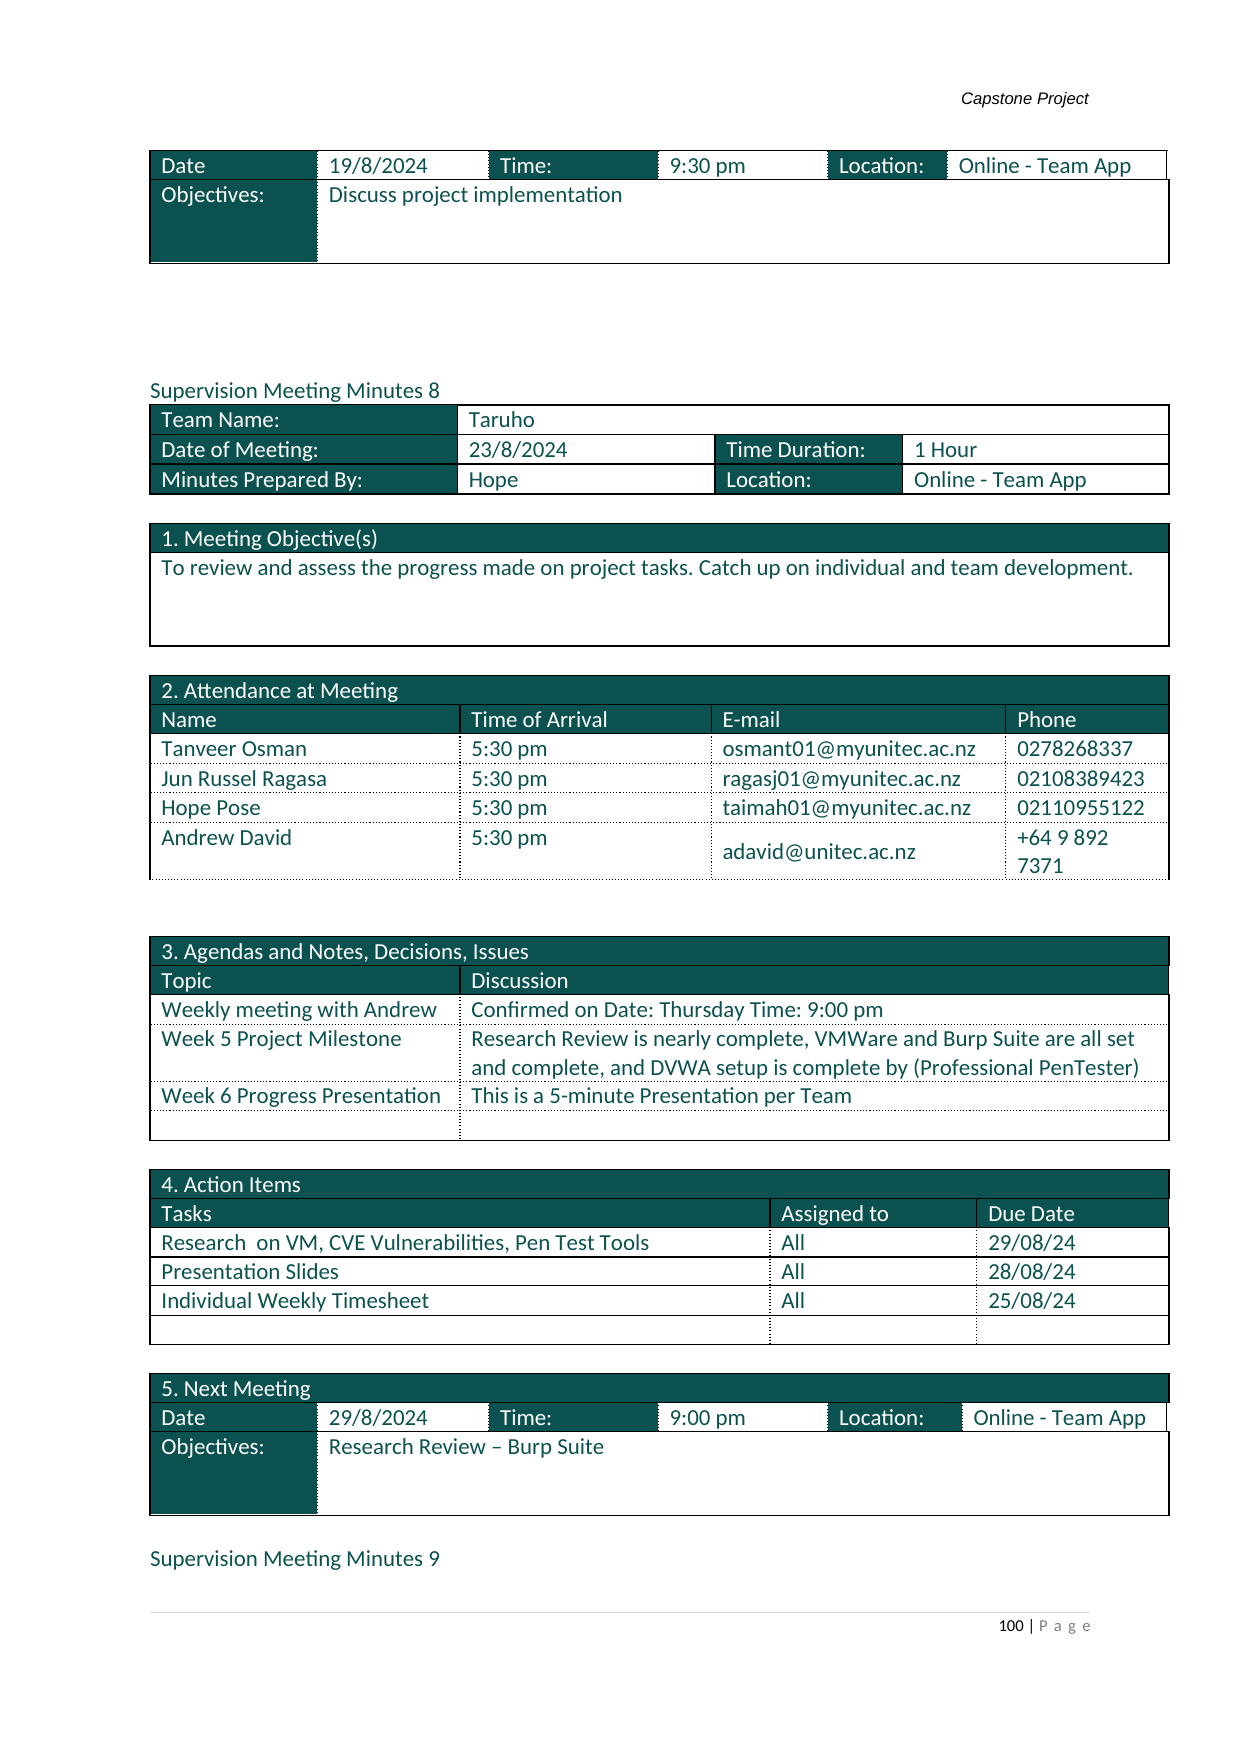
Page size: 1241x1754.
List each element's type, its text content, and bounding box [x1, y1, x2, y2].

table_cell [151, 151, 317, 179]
text Supervision Meeting Minutes 9 [150, 1544, 1090, 1572]
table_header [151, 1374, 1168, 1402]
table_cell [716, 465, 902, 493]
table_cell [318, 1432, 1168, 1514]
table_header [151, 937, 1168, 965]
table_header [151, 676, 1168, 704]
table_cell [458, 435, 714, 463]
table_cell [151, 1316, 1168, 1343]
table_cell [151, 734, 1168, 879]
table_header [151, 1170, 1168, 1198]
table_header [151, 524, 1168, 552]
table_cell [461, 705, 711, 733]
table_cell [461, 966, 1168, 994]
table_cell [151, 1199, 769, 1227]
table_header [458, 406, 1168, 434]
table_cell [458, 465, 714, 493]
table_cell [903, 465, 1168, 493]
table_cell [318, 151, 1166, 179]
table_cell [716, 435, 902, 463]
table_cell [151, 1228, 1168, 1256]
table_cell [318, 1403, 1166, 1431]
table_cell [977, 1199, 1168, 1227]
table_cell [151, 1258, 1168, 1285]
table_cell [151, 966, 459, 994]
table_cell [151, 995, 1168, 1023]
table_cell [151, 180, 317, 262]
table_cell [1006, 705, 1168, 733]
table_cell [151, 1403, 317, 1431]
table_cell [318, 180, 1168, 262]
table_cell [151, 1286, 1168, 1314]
text Supervision Meeting Minutes 8 [150, 376, 1090, 404]
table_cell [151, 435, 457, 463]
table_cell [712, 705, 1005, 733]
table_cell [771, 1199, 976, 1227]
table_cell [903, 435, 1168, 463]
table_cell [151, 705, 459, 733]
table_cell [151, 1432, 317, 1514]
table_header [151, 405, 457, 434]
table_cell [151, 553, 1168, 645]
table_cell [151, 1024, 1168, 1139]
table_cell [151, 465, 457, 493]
